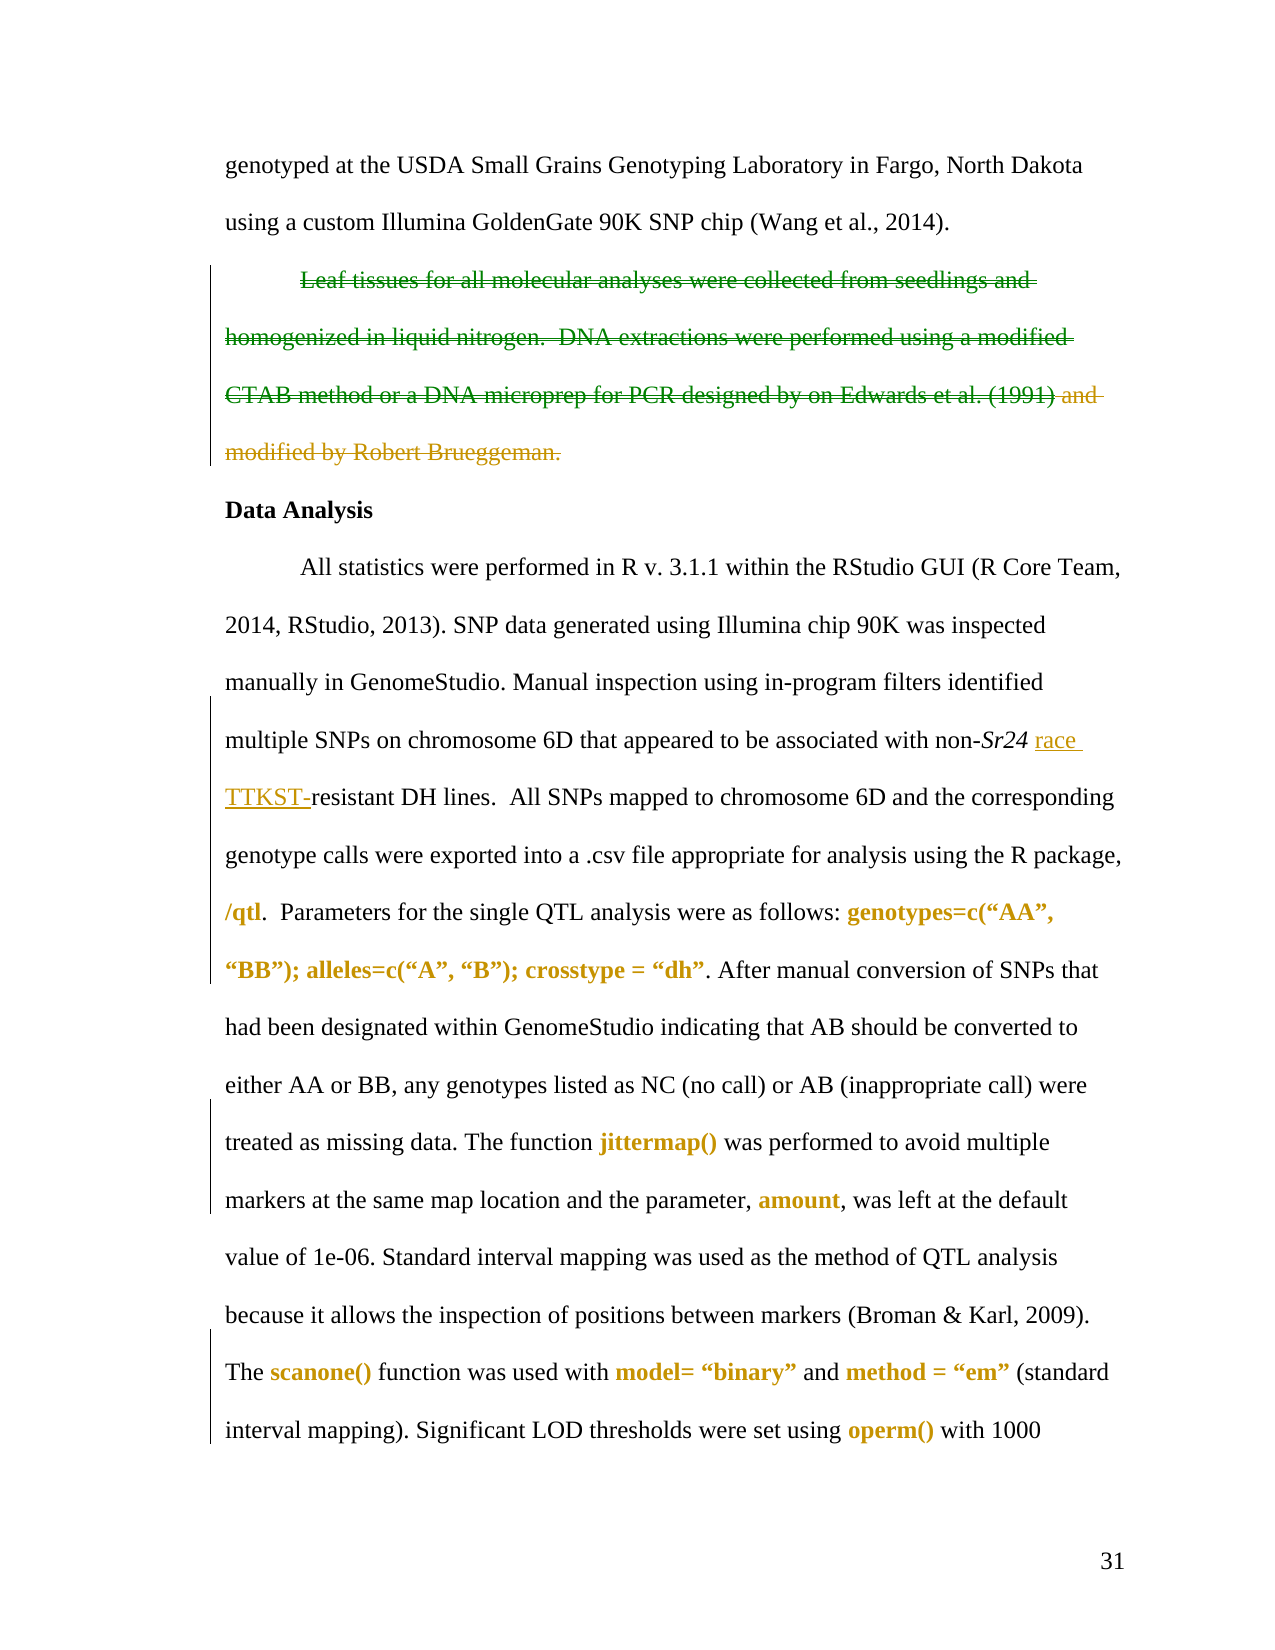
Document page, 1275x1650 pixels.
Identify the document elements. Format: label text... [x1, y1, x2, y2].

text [225, 150, 1125, 236]
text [225, 552, 1125, 1444]
text Data Analysis [225, 495, 1125, 524]
